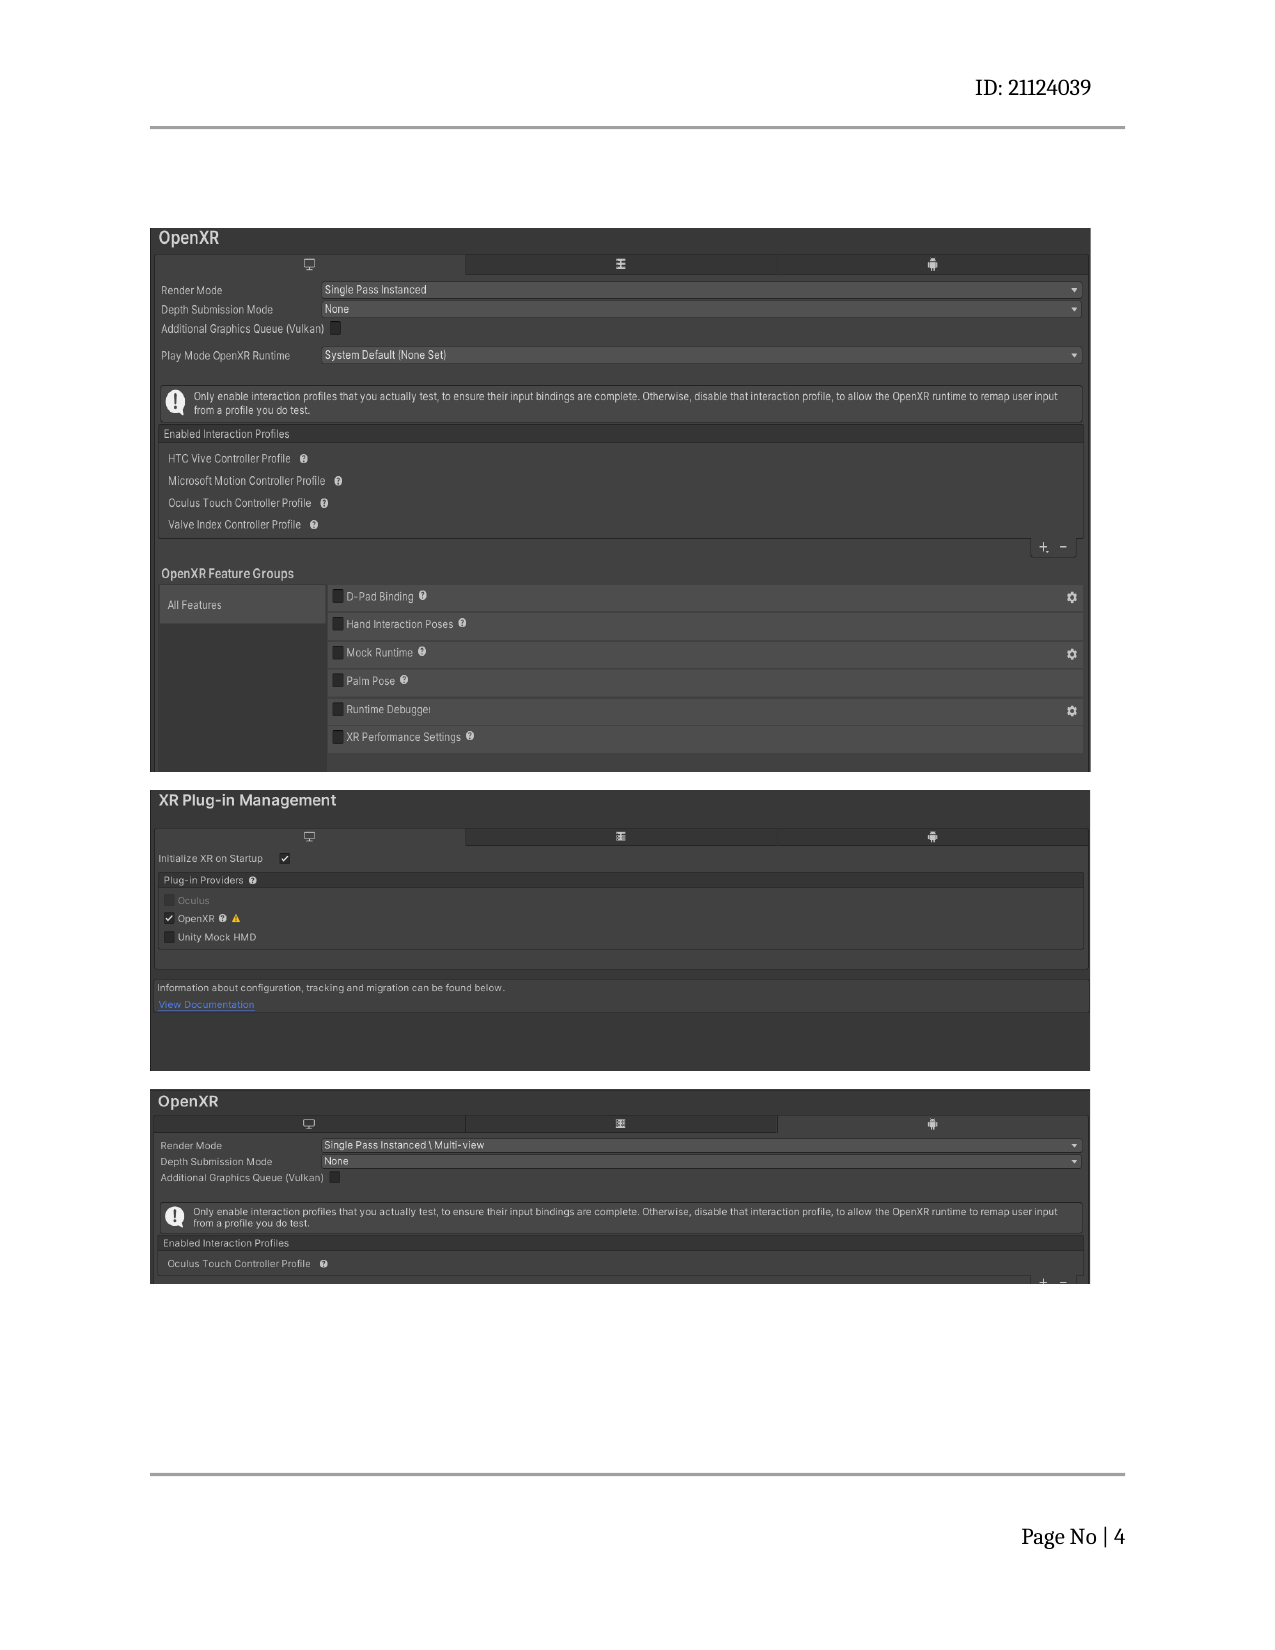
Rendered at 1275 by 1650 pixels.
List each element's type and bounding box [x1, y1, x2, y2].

picture [150, 1089, 1091, 1284]
picture [150, 790, 1091, 1071]
picture [150, 228, 1091, 772]
